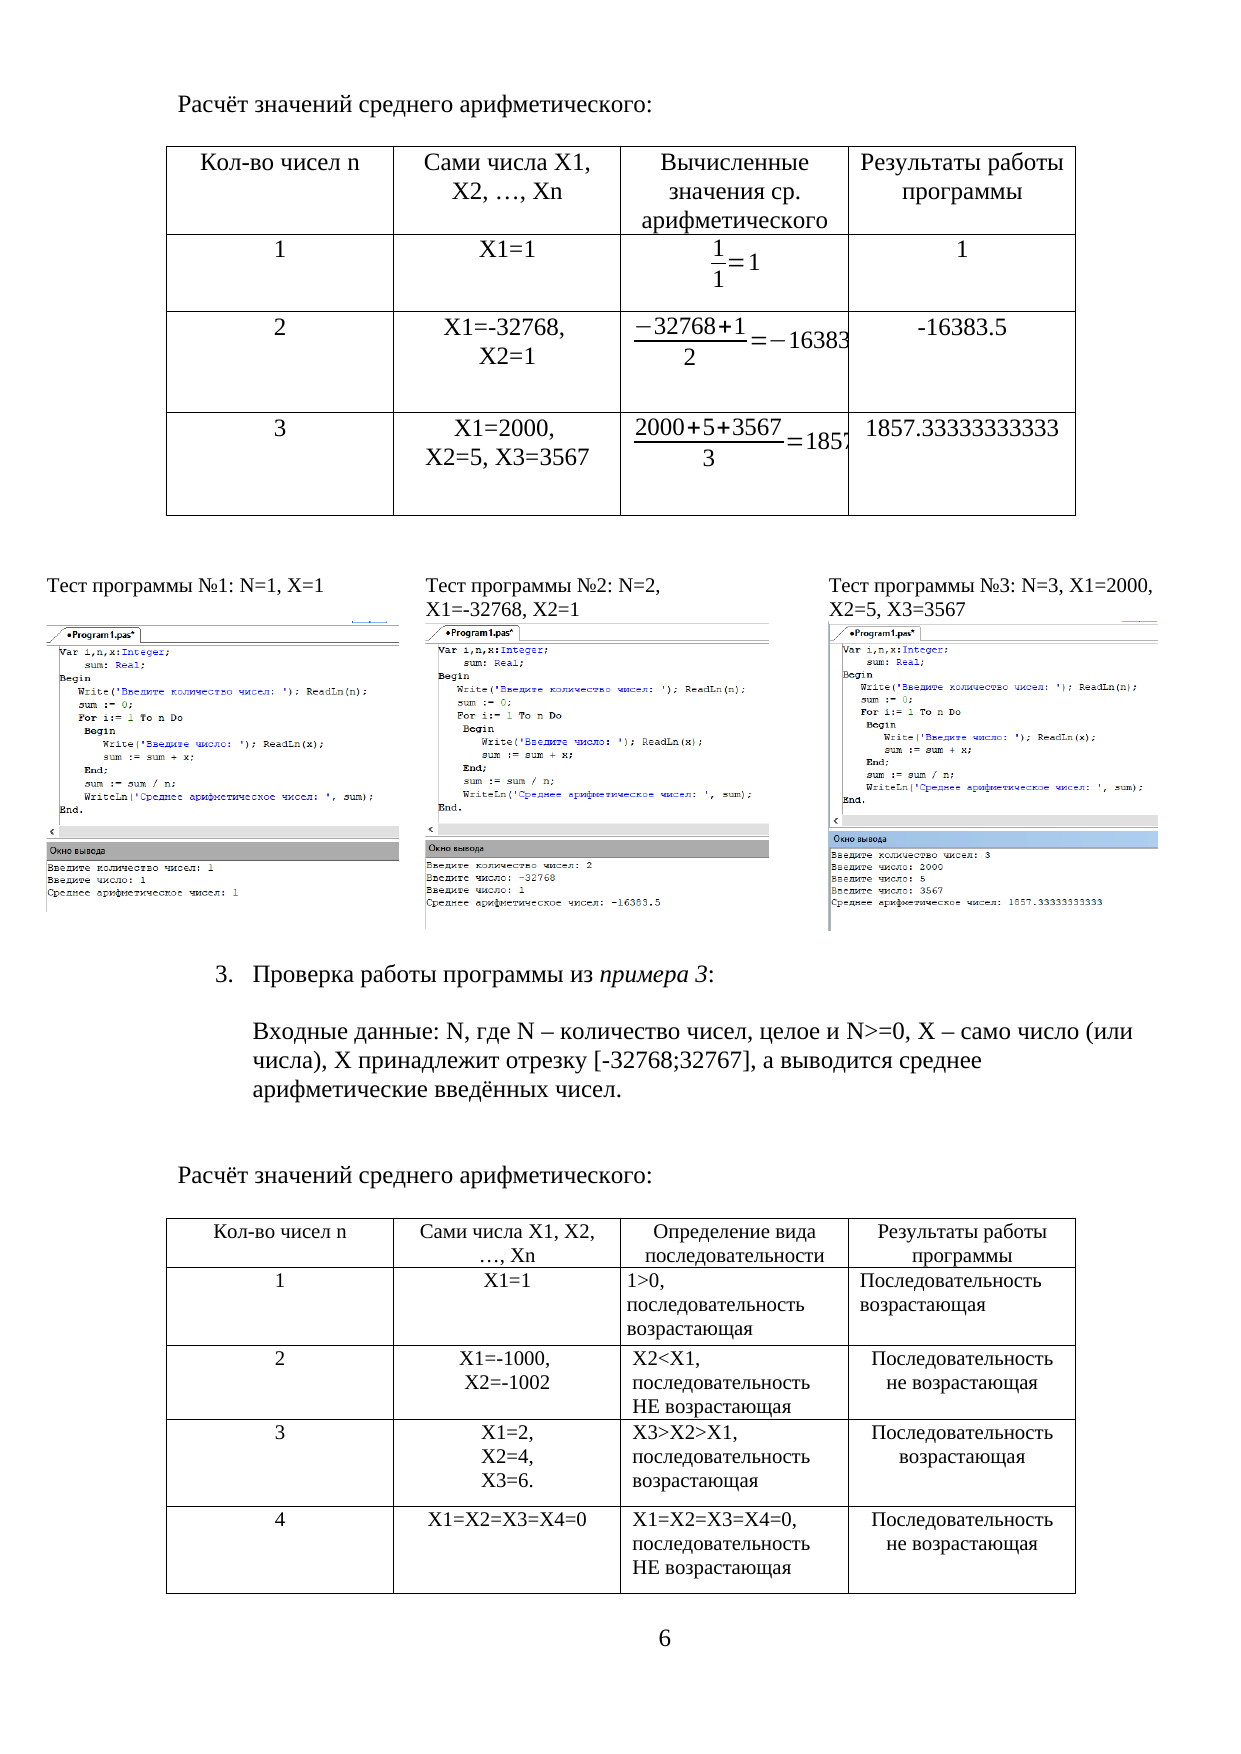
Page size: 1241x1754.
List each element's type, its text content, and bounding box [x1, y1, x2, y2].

table_cell [621, 312, 848, 412]
table_cell X1=2, X2=4, X3=6. [394, 1420, 620, 1506]
picture [425, 621, 769, 929]
list Проверка работы программы из примера 3: [215, 959, 1152, 987]
table_cell 1 [849, 235, 1075, 311]
table_header Тест программы №1: N=1, X=1 [35, 573, 414, 930]
table_header Результаты работы программы [849, 1219, 1075, 1267]
table_cell X3>X2>X1, последовательность возрастающая [621, 1420, 848, 1506]
table_cell X1=1 [394, 235, 620, 311]
text Расчёт значений среднего арифметического: [177, 89, 1152, 117]
picture [828, 621, 1158, 931]
table_header Кол-во чисел n [167, 147, 393, 233]
table_cell 1 [167, 235, 393, 311]
table_cell 4 [167, 1507, 393, 1593]
table_header Результаты работы программы [849, 147, 1075, 233]
table_header Сами числа X1, X2, …, Xn [394, 1219, 620, 1267]
table_cell X1=X2=X3=X4=0 [394, 1507, 620, 1593]
table_header Тест программы №3: N=3, X1=2000, X2=5, X3=3567 [817, 573, 1194, 930]
table_cell X1=2000, X2=5, X3=3567 [394, 413, 620, 515]
table_cell 2 [167, 1346, 393, 1419]
table_cell 1857.33333333333 [849, 413, 1075, 515]
table_header Вычисленные значения ср. арифметического [621, 147, 848, 233]
table_cell X1=-1000, X2=-1002 [394, 1346, 620, 1419]
table_cell Последовательность не возрастающая [849, 1507, 1075, 1593]
table_cell Последовательность не возрастающая [849, 1346, 1075, 1419]
table_cell Последовательность возрастающая [849, 1268, 1075, 1344]
table_cell 3 [167, 413, 393, 515]
table_cell -16383.5 [849, 312, 1075, 412]
picture [46, 621, 399, 912]
text Расчёт значений среднего арифметического: [177, 1160, 1152, 1189]
table_cell 1 [167, 1268, 393, 1344]
table_header Сами числа X1, X2, …, Xn [394, 147, 620, 233]
table_header Определение вида последовательности [621, 1219, 848, 1267]
table_cell [621, 235, 848, 311]
table_cell X1=-32768, X2=1 [394, 312, 620, 412]
table_cell [621, 413, 848, 515]
table_cell X1=1 [394, 1268, 620, 1344]
table_header Кол-во чисел n [167, 1219, 393, 1267]
table_header Тест программы №2: N=2, X1=-32768, X2=1 [414, 573, 817, 930]
table_cell Последовательность возрастающая [849, 1420, 1075, 1506]
table_cell 3 [167, 1420, 393, 1506]
table_cell 2 [167, 312, 393, 412]
table_cell X1=X2=X3=X4=0, последовательность НЕ возрастающая [621, 1507, 848, 1593]
list Входные данные: N, где N – количество чисел, целое и N>=0, X – само число (или числа), X принадлежит отрезку [-32768;32767], а выводится среднее арифметические введённых чисел. [252, 1016, 1152, 1131]
table_cell 1>0, последовательность возрастающая [621, 1268, 848, 1344]
table_cell X2<X1, последовательность НЕ возрастающая [621, 1346, 848, 1419]
